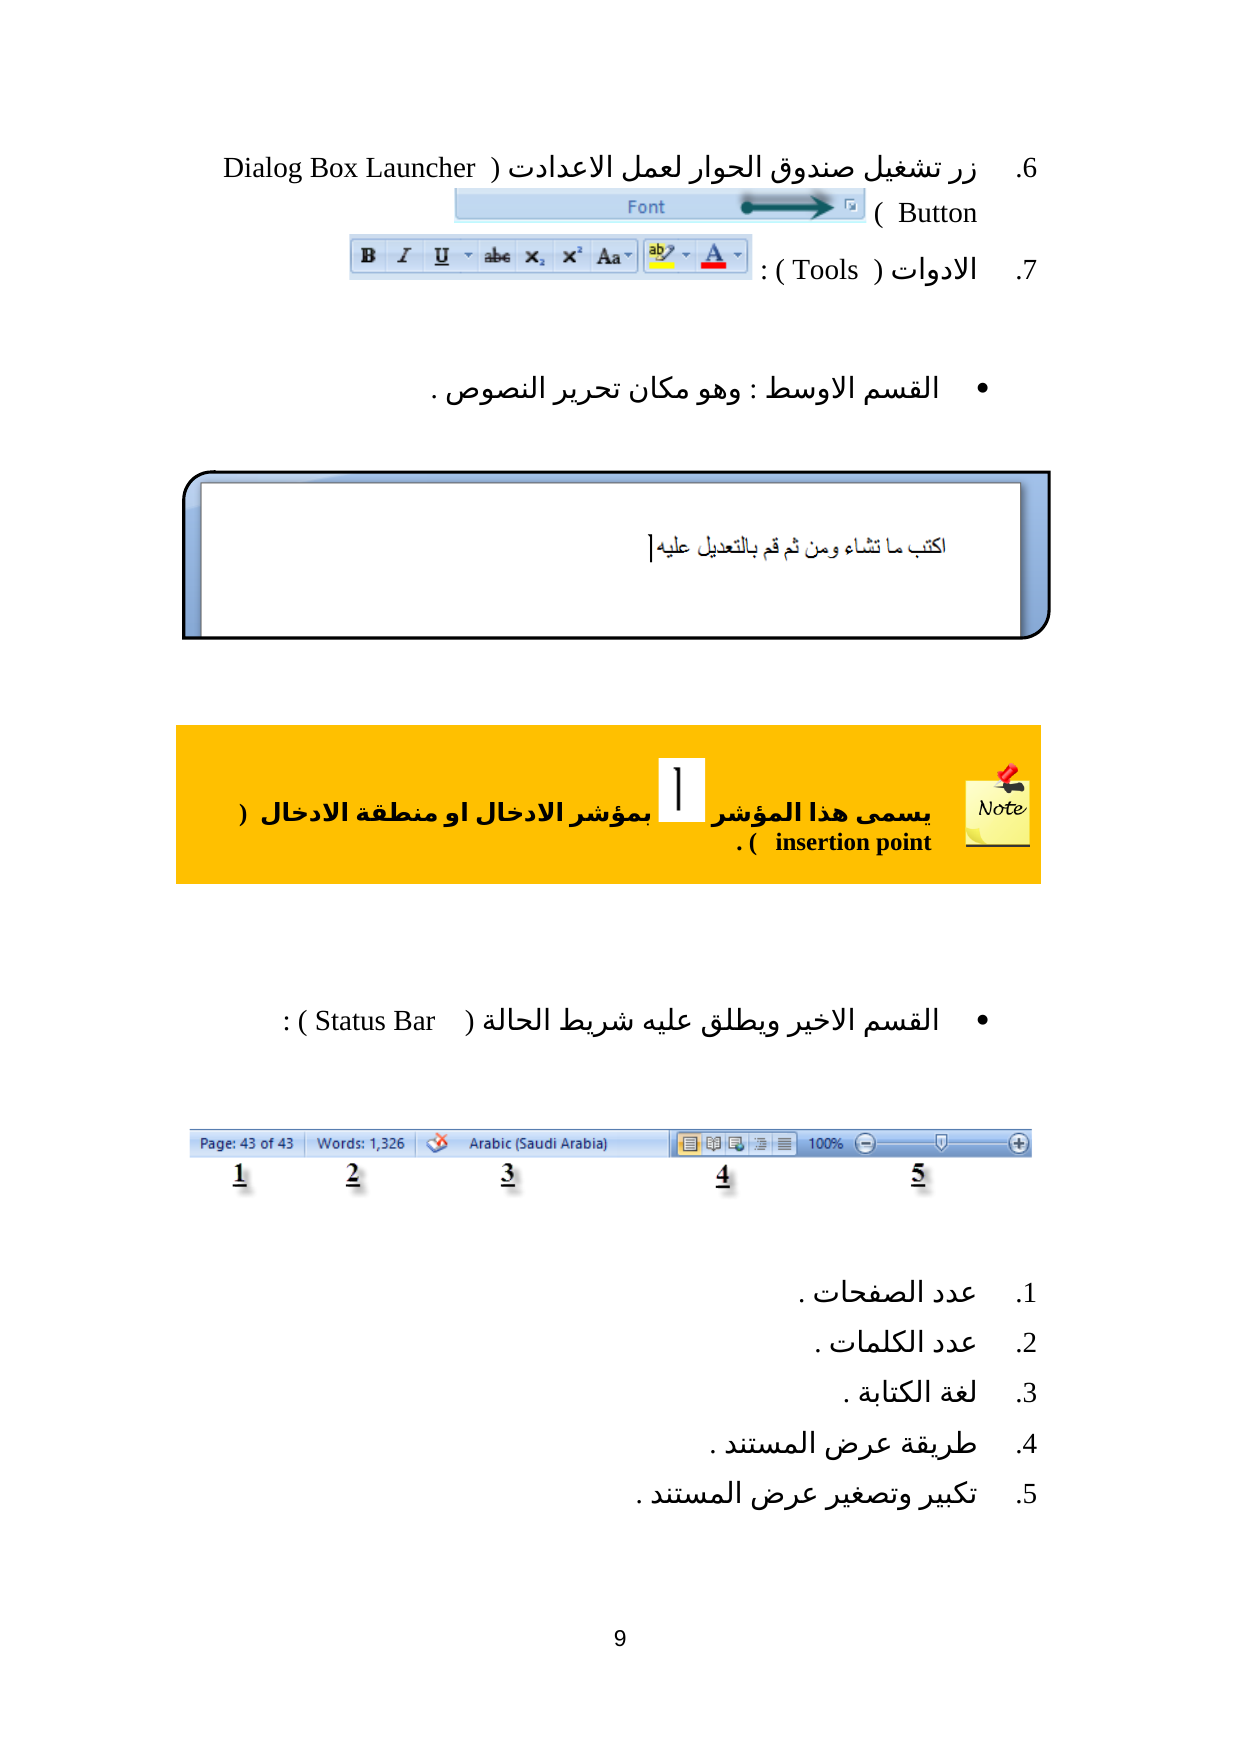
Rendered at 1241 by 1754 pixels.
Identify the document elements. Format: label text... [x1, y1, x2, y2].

list عدد الصفحات . [187, 1275, 1015, 1308]
list لغة الكتابة . [187, 1376, 1015, 1409]
list طريقة عرض المستند . [187, 1426, 1015, 1459]
table_header يسمى هذا المؤشر بمؤشر الادخال او منطقة الادخال (insertion point ) . [176, 725, 943, 884]
table_header [943, 725, 1041, 884]
list تكبير وتصغير عرض المستند . [187, 1476, 1015, 1510]
picture [658, 758, 706, 822]
list القسم الاوسط : وهو مكان تحرير النصوص . [187, 371, 978, 404]
picture [349, 234, 753, 280]
list زر تشغيل صندوق الحوار لعمل الاعدادت ( Dialog Box Launcher Button ) [187, 150, 1015, 229]
list عدد الكلمات . [187, 1325, 1015, 1359]
picture [186, 474, 1047, 636]
picture [965, 763, 1030, 847]
picture [187, 1101, 1053, 1237]
list القسم الاخير ويطلق عليه شريط الحالة ( Status Bar ) : [187, 1003, 978, 1037]
picture [454, 188, 867, 223]
